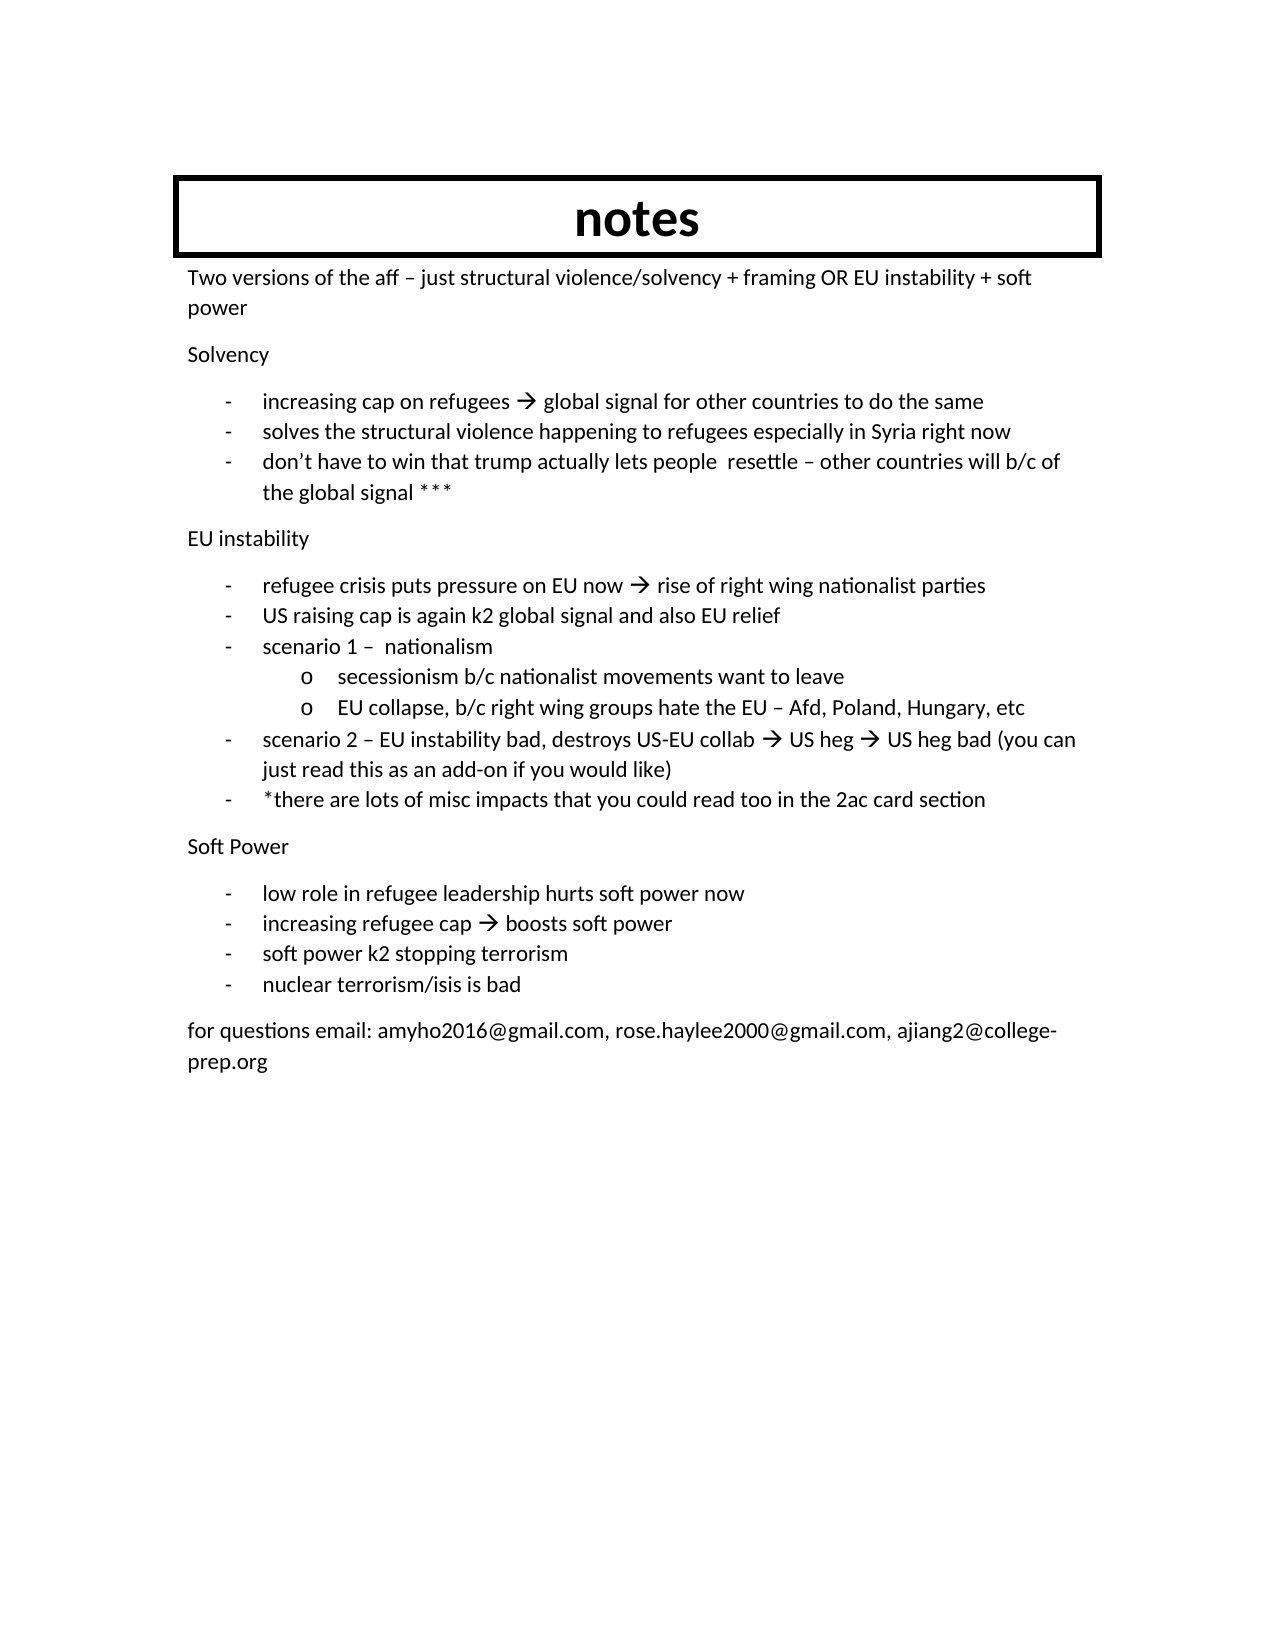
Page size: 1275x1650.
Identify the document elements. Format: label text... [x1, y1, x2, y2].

list solves the structural violence happening to refugees especially in Syria right now [225, 417, 1087, 445]
subtitle notes [179, 181, 1096, 252]
text EU instability [187, 524, 1087, 552]
list soft power k2 stopping terrorism [225, 939, 1087, 967]
text for questions email: amyho2016@gmail.com, rose.haylee2000@gmail.com, ajiang2@college-prep.org [187, 1017, 1087, 1075]
list scenario 2 – EU instability bad, destroys US-EU collab US heg US heg bad (you can just read this as an add-on if you would like) [225, 725, 1087, 783]
list increasing cap on refugees global signal for other countries to do the same [225, 387, 1087, 415]
list increasing refugee cap boosts soft power [225, 909, 1087, 937]
list refugee crisis puts pressure on EU now rise of right wing nationalist parties [225, 571, 1087, 599]
list low role in refugee leadership hurts soft power now [225, 879, 1087, 907]
list nuclear terrorism/isis is bad [225, 970, 1087, 998]
list don’t have to win that trump actually lets people resettle – other countries will b/c of the global signal *** [225, 447, 1087, 506]
list secessionism b/c nationalist movements want to leave [300, 662, 1087, 691]
list *there are lots of misc impacts that you could read too in the 2ac card section [225, 785, 1087, 813]
list EU collapse, b/c right wing groups hate the EU – Afd, Poland, Hungary, etc [300, 693, 1087, 723]
list US raising cap is again k2 global signal and also EU relief [225, 602, 1087, 629]
text Two versions of the aff – just structural violence/solvency + framing OR EU instability + soft power [187, 263, 1087, 321]
text Soft Power [187, 832, 1087, 860]
list scenario 1 – nationalism [225, 632, 1087, 660]
text Solvency [187, 340, 1087, 368]
